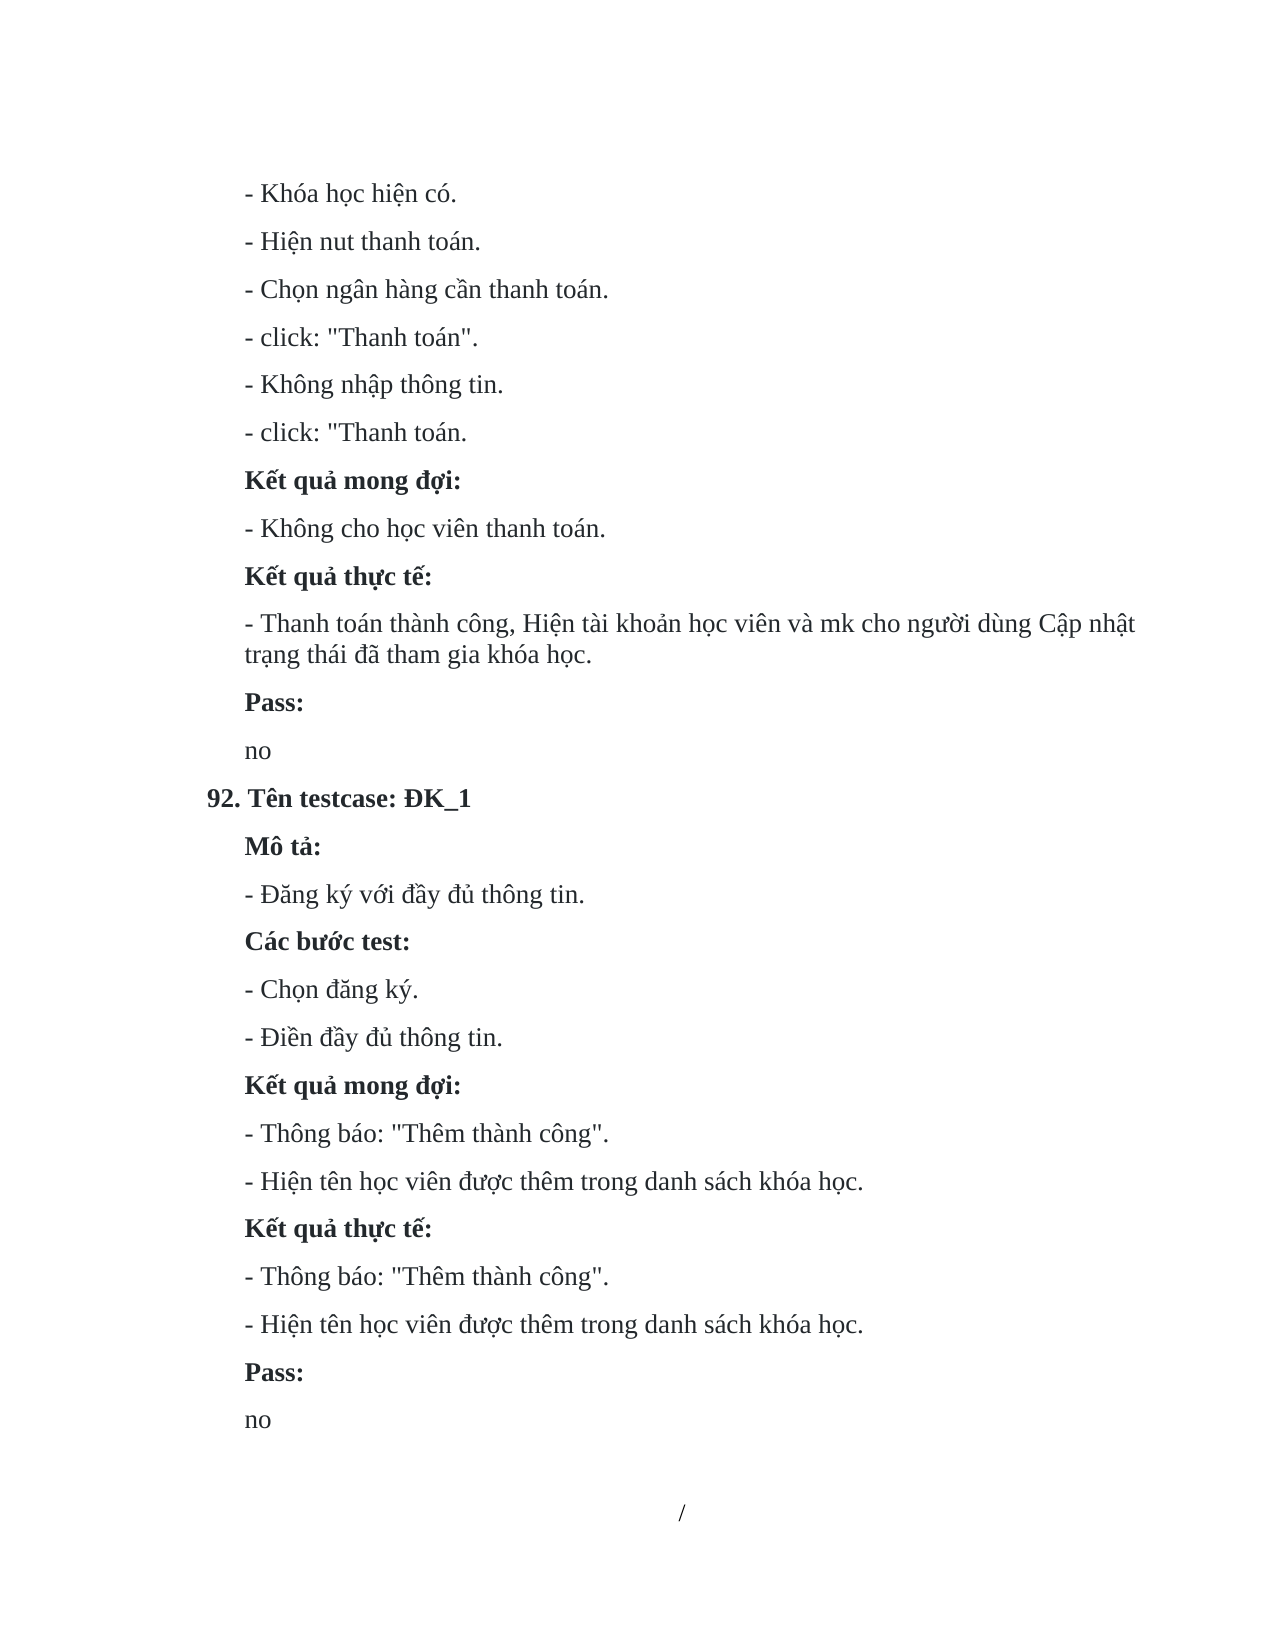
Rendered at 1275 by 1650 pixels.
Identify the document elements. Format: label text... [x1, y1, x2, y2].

text 92. Tên testcase: ĐK_1 [207, 782, 1157, 813]
text Pass: [244, 686, 1157, 718]
text Pass: [244, 1356, 1157, 1387]
text no [244, 734, 1157, 765]
text - Điền đầy đủ thông tin. [244, 1021, 1157, 1052]
text - Không nhập thông tin. [244, 368, 1157, 399]
text Kết quả mong đợi: [244, 464, 1157, 495]
text - Thanh toán thành công, Hiện tài khoản học viên và mk cho người dùng Cập nhật trạng thái đã tham gia khóa học. [244, 607, 1157, 670]
text Các bước test: [244, 926, 1157, 957]
text - Chọn đăng ký. [244, 973, 1157, 1004]
text - Hiện nut thanh toán. [244, 225, 1157, 256]
text - Không cho học viên thanh toán. [244, 512, 1157, 543]
text Mô tả: [244, 830, 1157, 861]
text Kết quả thực tế: [244, 1212, 1157, 1243]
text - Hiện tên học viên được thêm trong danh sách khóa học. [244, 1164, 1157, 1196]
text - click: "Thanh toán. [244, 416, 1157, 447]
text - Thông báo: "Thêm thành công". [244, 1117, 1157, 1148]
text - Đăng ký với đầy đủ thông tin. [244, 878, 1157, 909]
text - Hiện tên học viên được thêm trong danh sách khóa học. [244, 1308, 1157, 1339]
text - click: "Thanh toán". [244, 321, 1157, 352]
text Kết quả mong đợi: [244, 1069, 1157, 1100]
text no [244, 1404, 1157, 1435]
text - Thông báo: "Thêm thành công". [244, 1260, 1157, 1291]
text Kết quả thực tế: [244, 560, 1157, 591]
text - Chọn ngân hàng cần thanh toán. [244, 273, 1157, 304]
text - Khóa học hiện có. [244, 177, 1157, 208]
